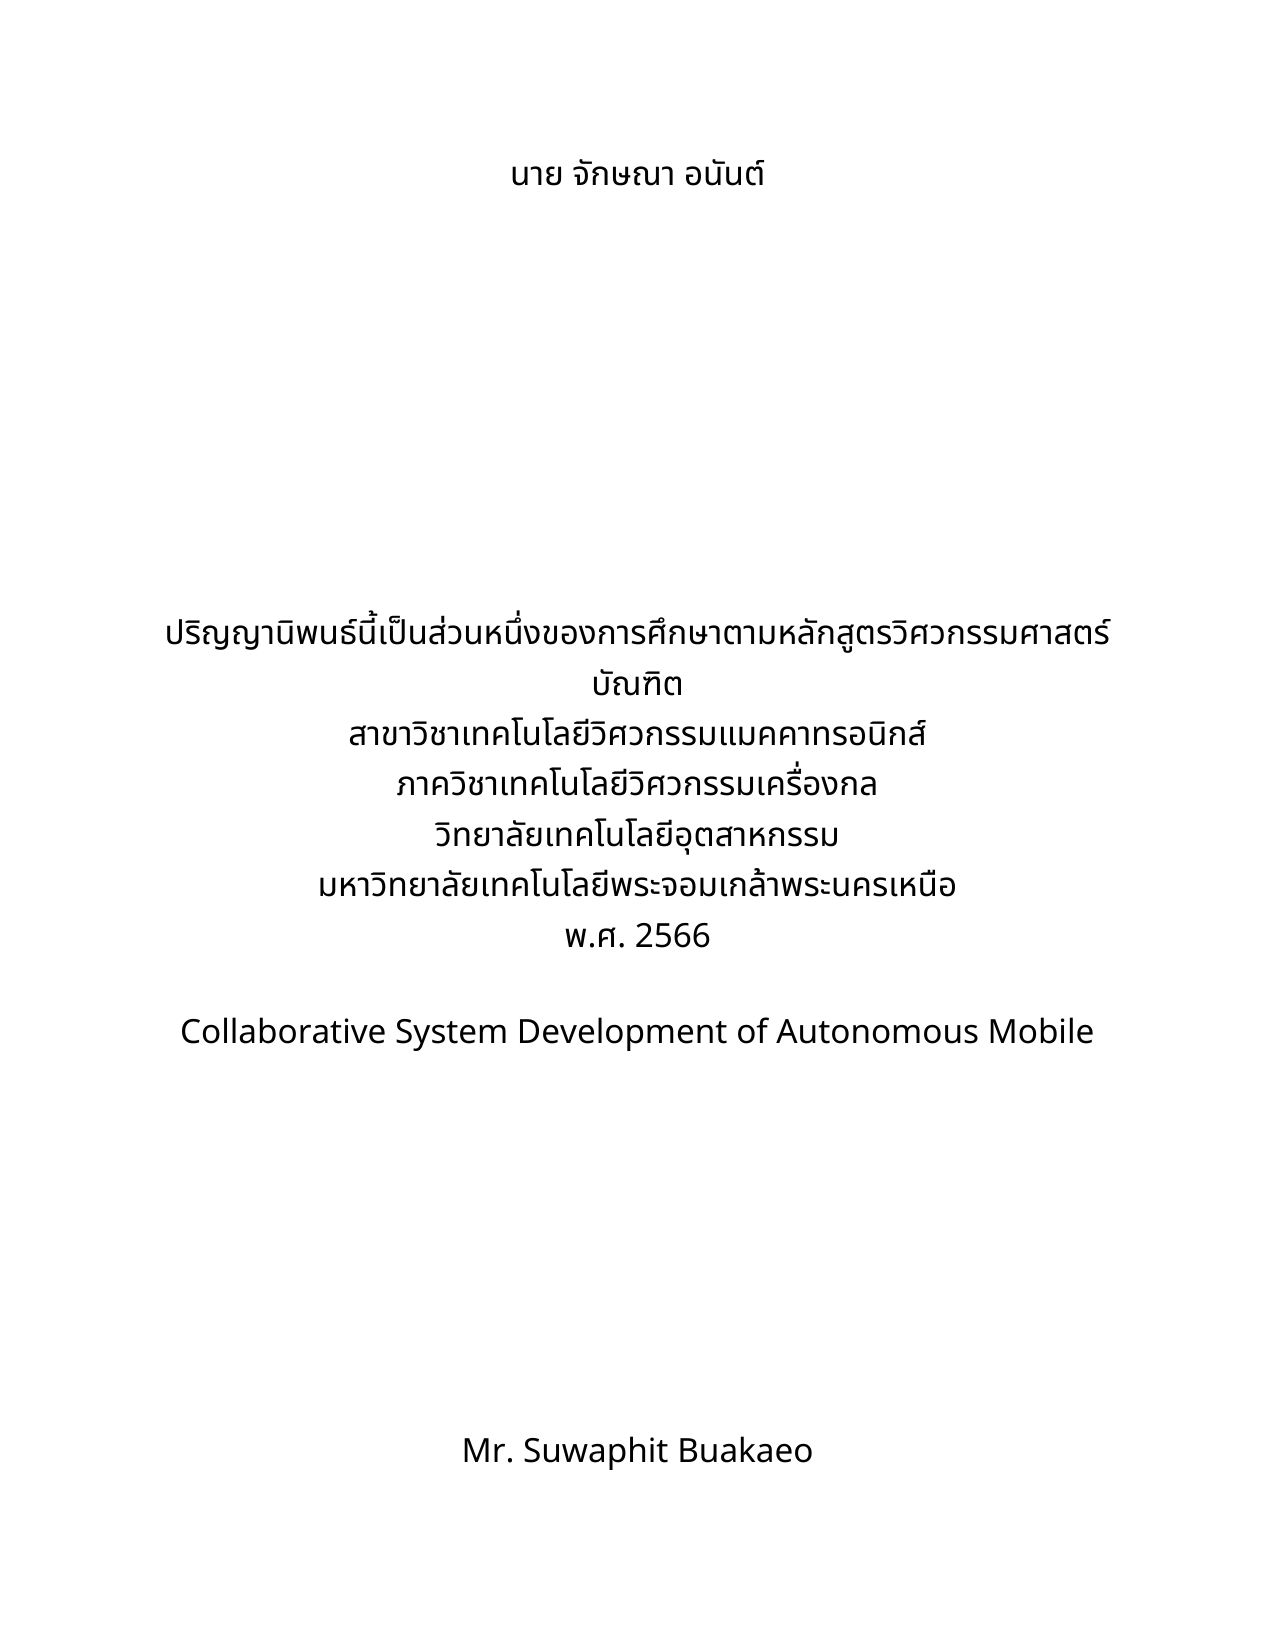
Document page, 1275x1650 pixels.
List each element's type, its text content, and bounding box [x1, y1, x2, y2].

text วิทยาลัยเทคโนโลยีอุตสาหกรรม [150, 811, 1125, 861]
text Mr. Suwaphit Buakaeo [150, 1427, 1125, 1472]
text นาย จักษณา อนันต์ [150, 150, 1125, 200]
text ปริญญานิพนธ์นี้เป็นส่วนหนึ่งของการศึกษาตามหลักสูตรวิศวกรรมศาสตร์บัณฑิต [150, 609, 1125, 710]
text พ.ศ. 2566 [150, 912, 1125, 962]
text มหาวิทยาลัยเทคโนโลยีพระจอมเกล้าพระนครเหนือ [150, 861, 1125, 912]
text ภาควิชาเทคโนโลยีวิศวกรรมเครื่องกล [150, 760, 1125, 811]
text สาขาวิชาเทคโนโลยีวิศวกรรมแมคคาทรอนิกส์ [150, 710, 1125, 760]
text Collaborative System Development of Autonomous Mobile [150, 1008, 1125, 1053]
